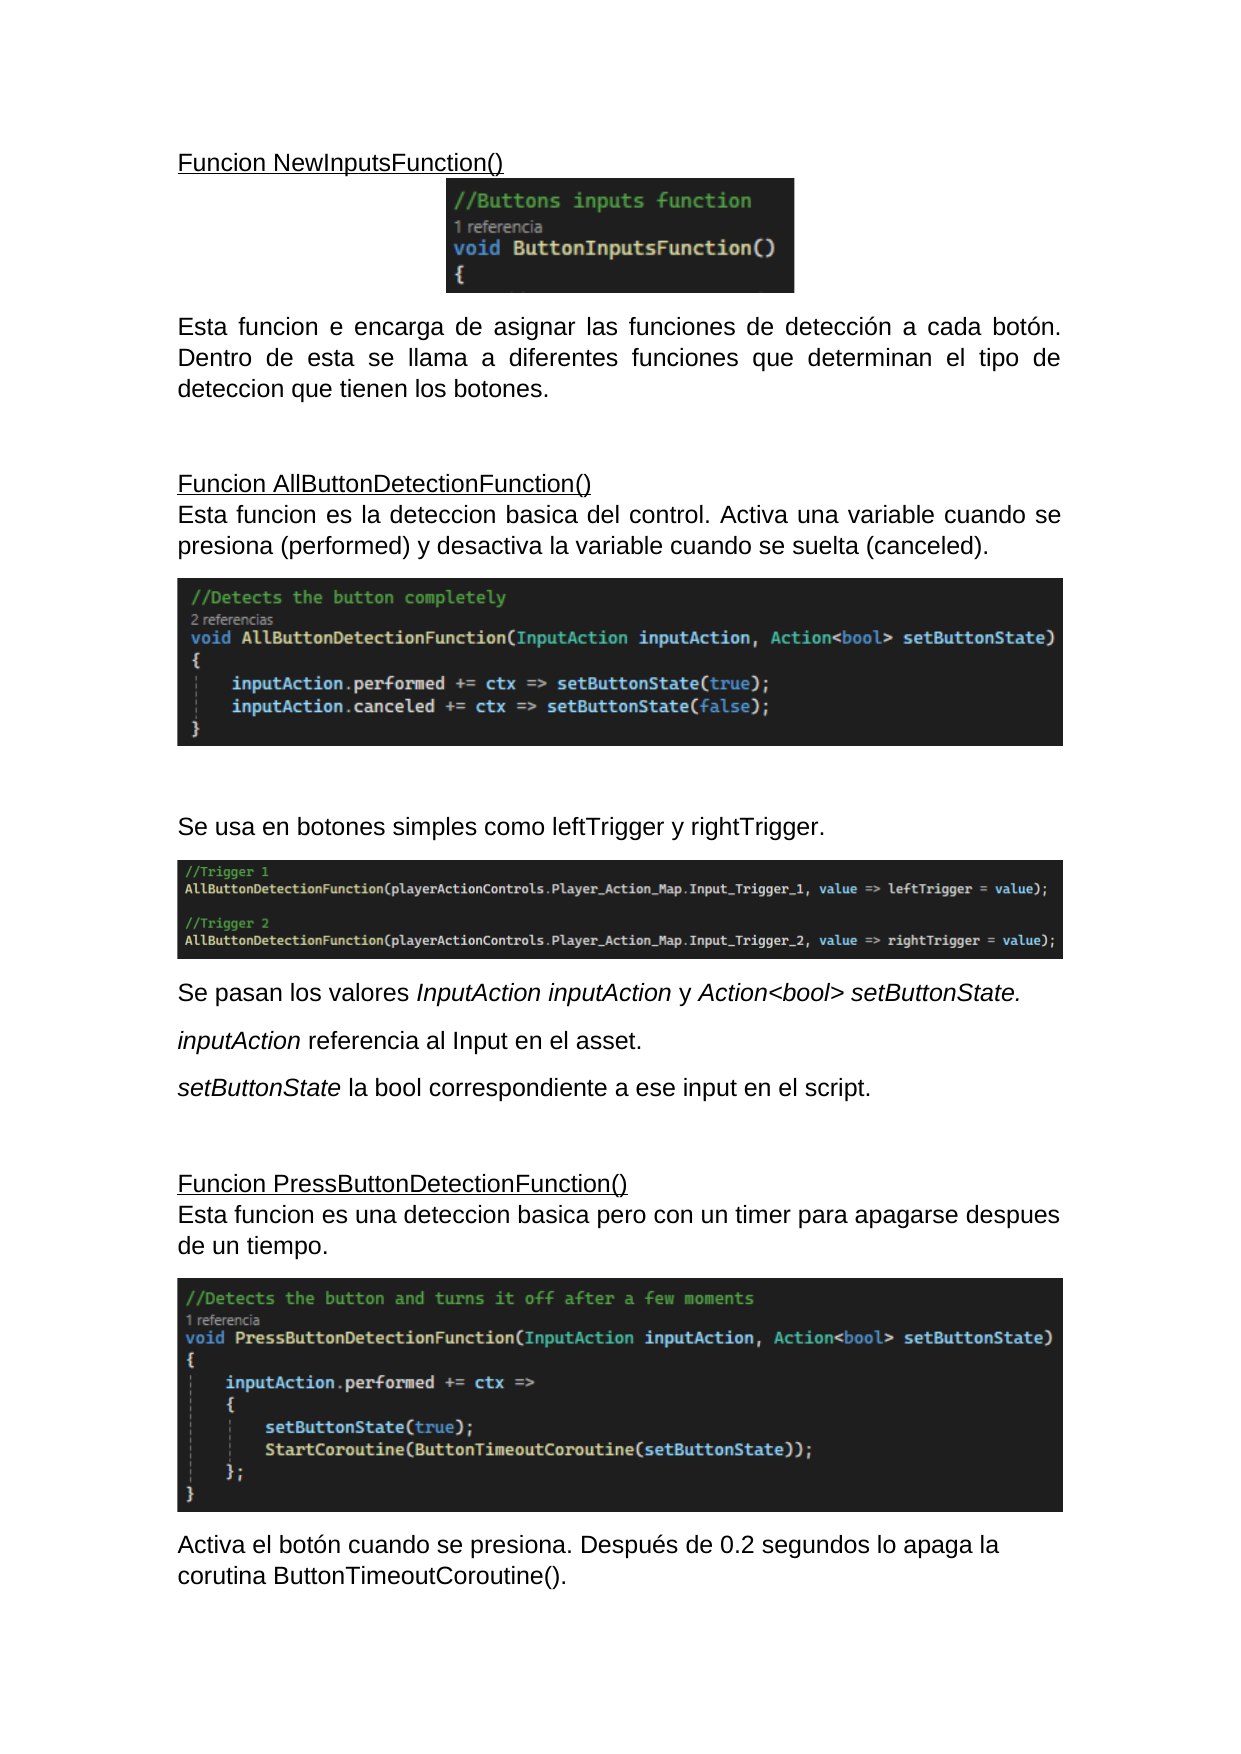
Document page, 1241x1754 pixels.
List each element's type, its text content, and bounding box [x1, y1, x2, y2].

text Esta funcion es la deteccion basica del control. Activa una variable cuando se presiona (performed) y desactiva la variable cuando se suelta (canceled). [177, 500, 1063, 560]
subtitle Funcion PressButtonDetectionFunction() [177, 1169, 1063, 1197]
text Se pasan los valores InputAction inputAction y Action<bool> setButtonState. [177, 978, 1063, 1007]
text Se usa en botones simples como leftTrigger y rightTrigger. [177, 812, 1063, 841]
picture [177, 578, 1063, 746]
subtitle Funcion AllButtonDetectionFunction() [177, 469, 1063, 498]
text setButtonState la bool correspondiente a ese input en el script. [177, 1073, 1063, 1102]
picture [446, 178, 795, 293]
picture [177, 1278, 1063, 1512]
text Activa el botón cuando se presiona. Después de 0.2 segundos lo apaga la corutina ButtonTimeoutCoroutine(). [177, 1530, 1063, 1590]
subtitle Funcion NewInputsFunction() [177, 148, 1063, 176]
text Esta funcion es una deteccion basica pero con un timer para apagarse despues de un tiempo. [177, 1200, 1063, 1259]
text Esta funcion e encarga de asignar las funciones de detección a cada botón. Dentro de esta se llama a diferentes funciones que determinan el tipo de deteccion que tienen los botones. [177, 312, 1063, 402]
picture [177, 860, 1063, 959]
text inputAction referencia al Input en el asset. [177, 1026, 1063, 1054]
